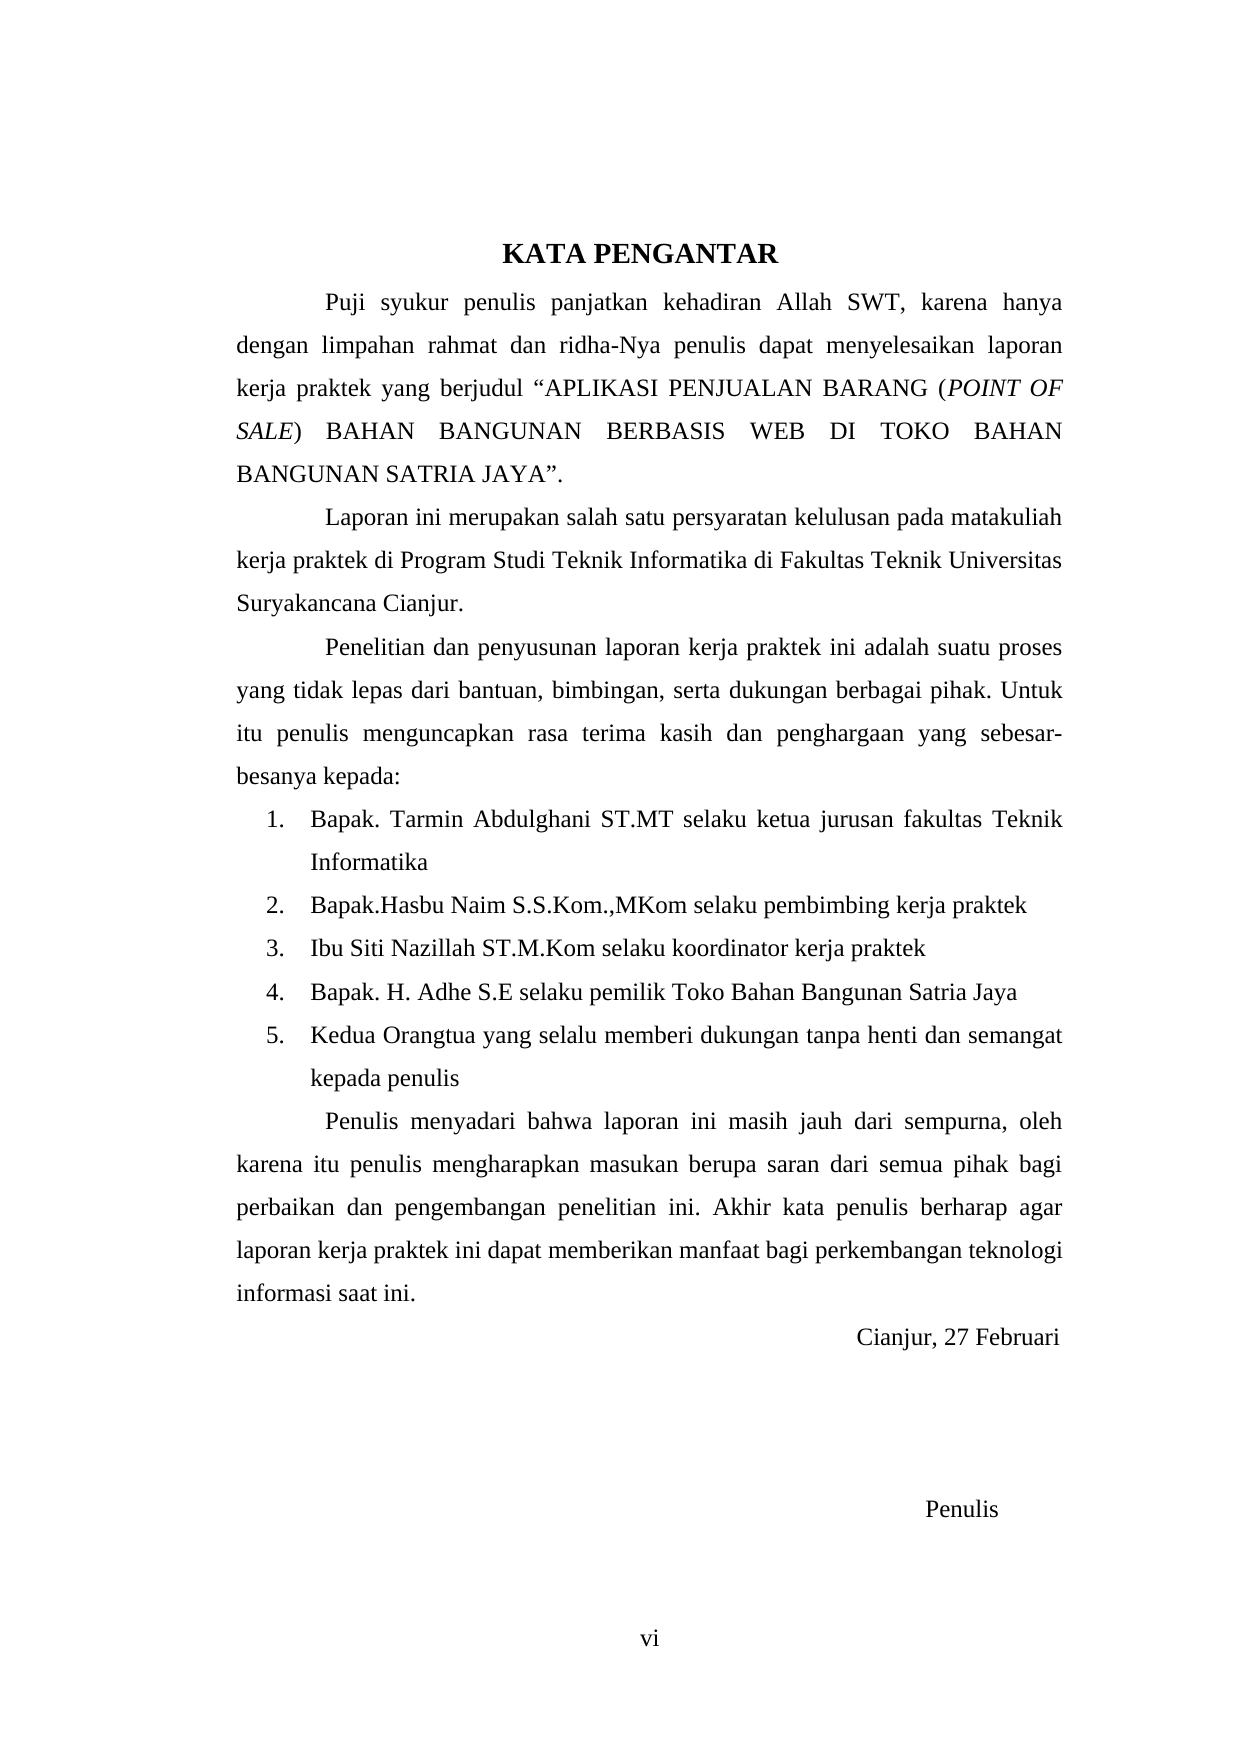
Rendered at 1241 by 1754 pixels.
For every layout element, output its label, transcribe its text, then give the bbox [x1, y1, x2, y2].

list Bapak. Tarmin Abdulghani ST.MT selaku ketua jurusan fakultas Teknik Informatika [266, 804, 1063, 876]
text Puji syukur penulis panjatkan kehadiran Allah SWT, karena hanya dengan limpahan rahmat dan ridha-Nya penulis dapat menyelesaikan laporan kerja praktek yang berjudul “APLIKASI PENJUALAN BARANG (POINT OF SALE) BAHAN BANGUNAN BERBASIS WEB DI TOKO BAHAN BANGUNAN SATRIA JAYA”. [236, 287, 1063, 488]
list Bapak.Hasbu Naim S.S.Kom.,MKom selaku pembimbing kerja praktek [266, 890, 1063, 919]
text Penulis menyadari bahwa laporan ini masih jauh dari sempurna, oleh karena itu penulis mengharapkan masukan berupa saran dari semua pihak bagi perbaikan dan pengembangan penelitian ini. Akhir kata penulis berharap agar laporan kerja praktek ini dapat memberikan manfaat bagi perkembangan teknologi informasi saat ini. [236, 1106, 1063, 1307]
list Bapak. H. Adhe S.E selaku pemilik Toko Bahan Bangunan Satria Jaya [266, 977, 1063, 1005]
subtitle KATA PENGANTAR [236, 236, 1063, 270]
list Kedua Orangtua yang selalu memberi dukungan tanpa henti dan semangat kepada penulis [266, 1020, 1063, 1092]
text Penulis [236, 1494, 1063, 1523]
list Ibu Siti Nazillah ST.M.Kom selaku koordinator kerja praktek [266, 933, 1063, 962]
text Laporan ini merupakan salah satu persyaratan kelulusan pada matakuliah kerja praktek di Program Studi Teknik Informatika di Fakultas Teknik Universitas Suryakancana Cianjur. [236, 502, 1063, 617]
text Penelitian dan penyusunan laporan kerja praktek ini adalah suatu proses yang tidak lepas dari bantuan, bimbingan, serta dukungan berbagai pihak. Untuk itu penulis menguncapkan rasa terima kasih dan penghargaan yang sebesar-besanya kepada: [236, 632, 1063, 790]
text Cianjur, 27 Februari [236, 1322, 1063, 1350]
